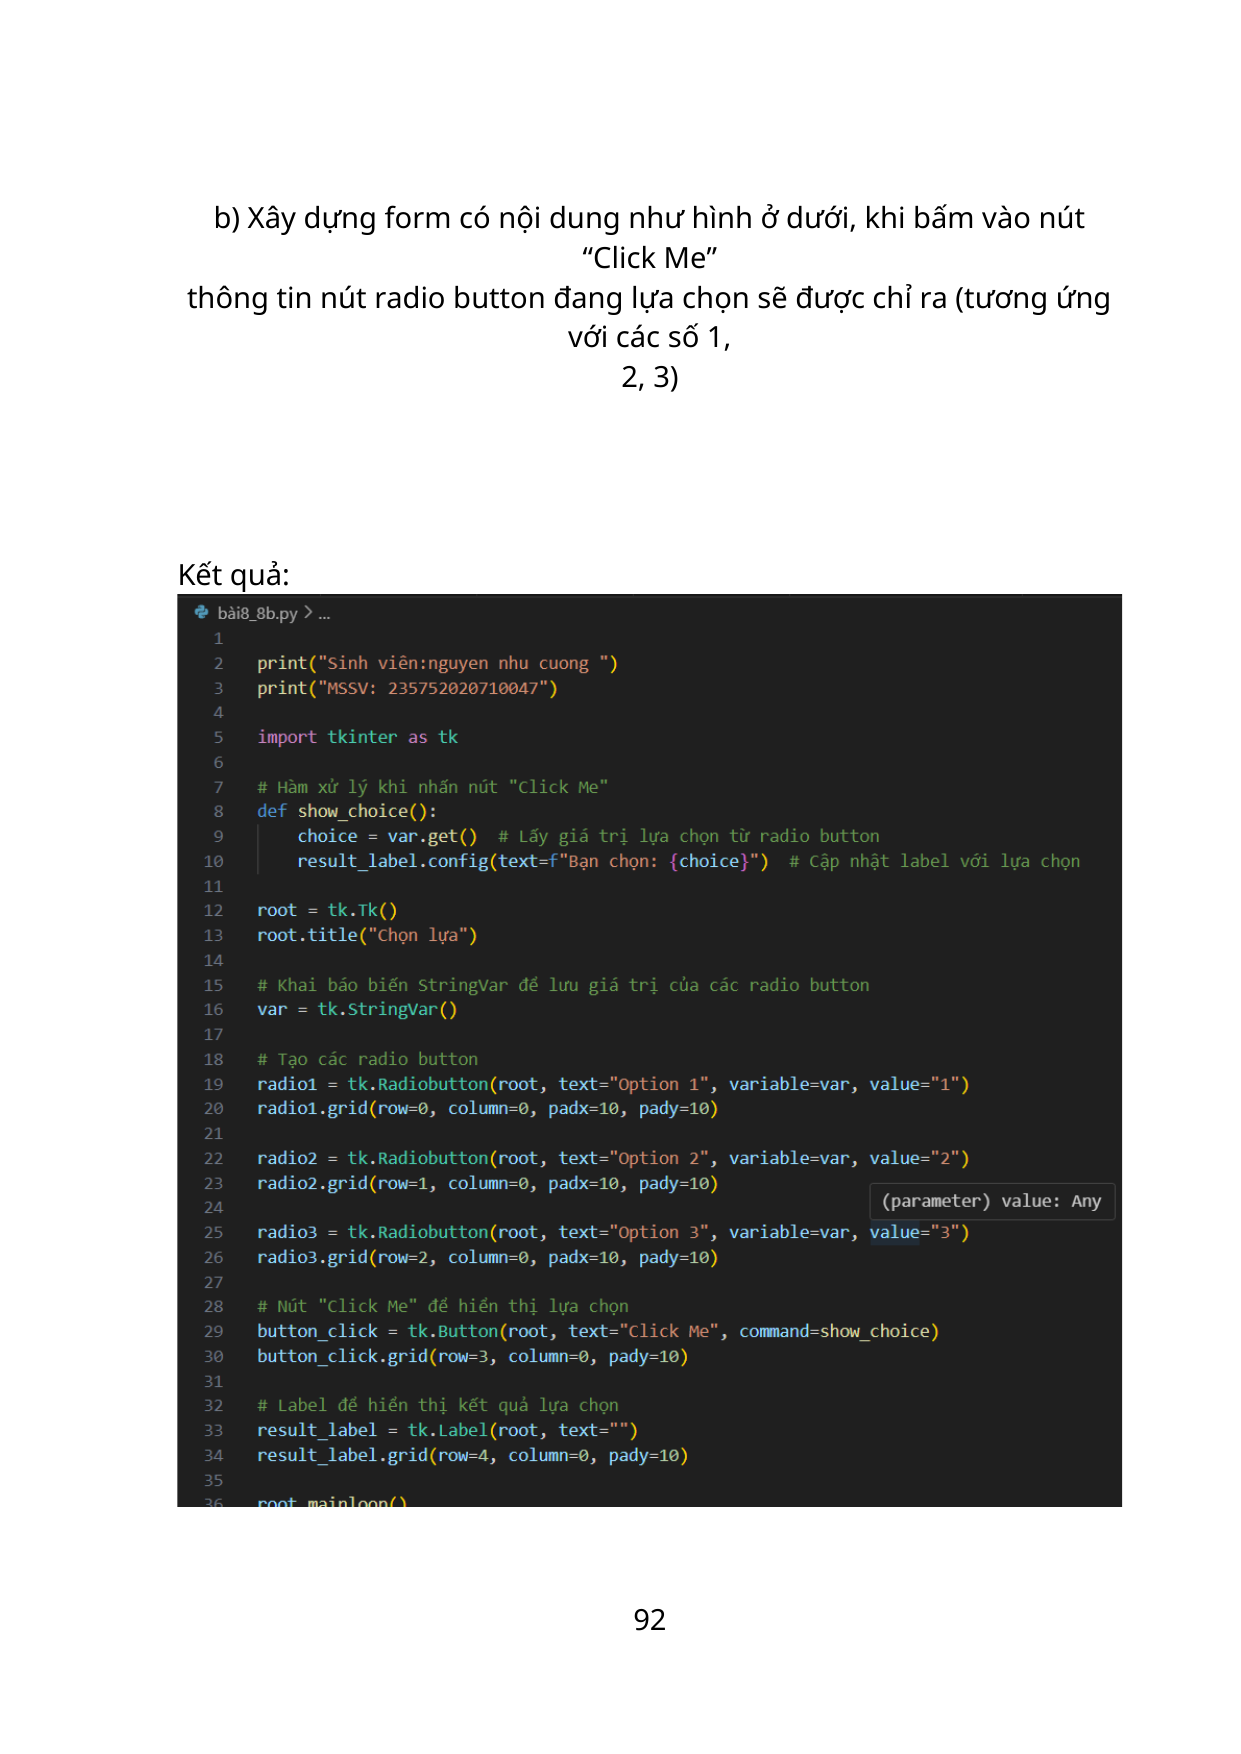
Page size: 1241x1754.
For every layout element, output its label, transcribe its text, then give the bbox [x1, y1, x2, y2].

picture [177, 594, 1123, 1507]
text Kết quả: [177, 555, 1122, 594]
text b) Xây dựng form có nội dung như hình ở dưới, khi bấm vào nút “Click Me” thông tin nút radio button đang lựa chọn sẽ được chỉ ra (tương ứng với các số 1, 2, 3) [177, 158, 1122, 396]
